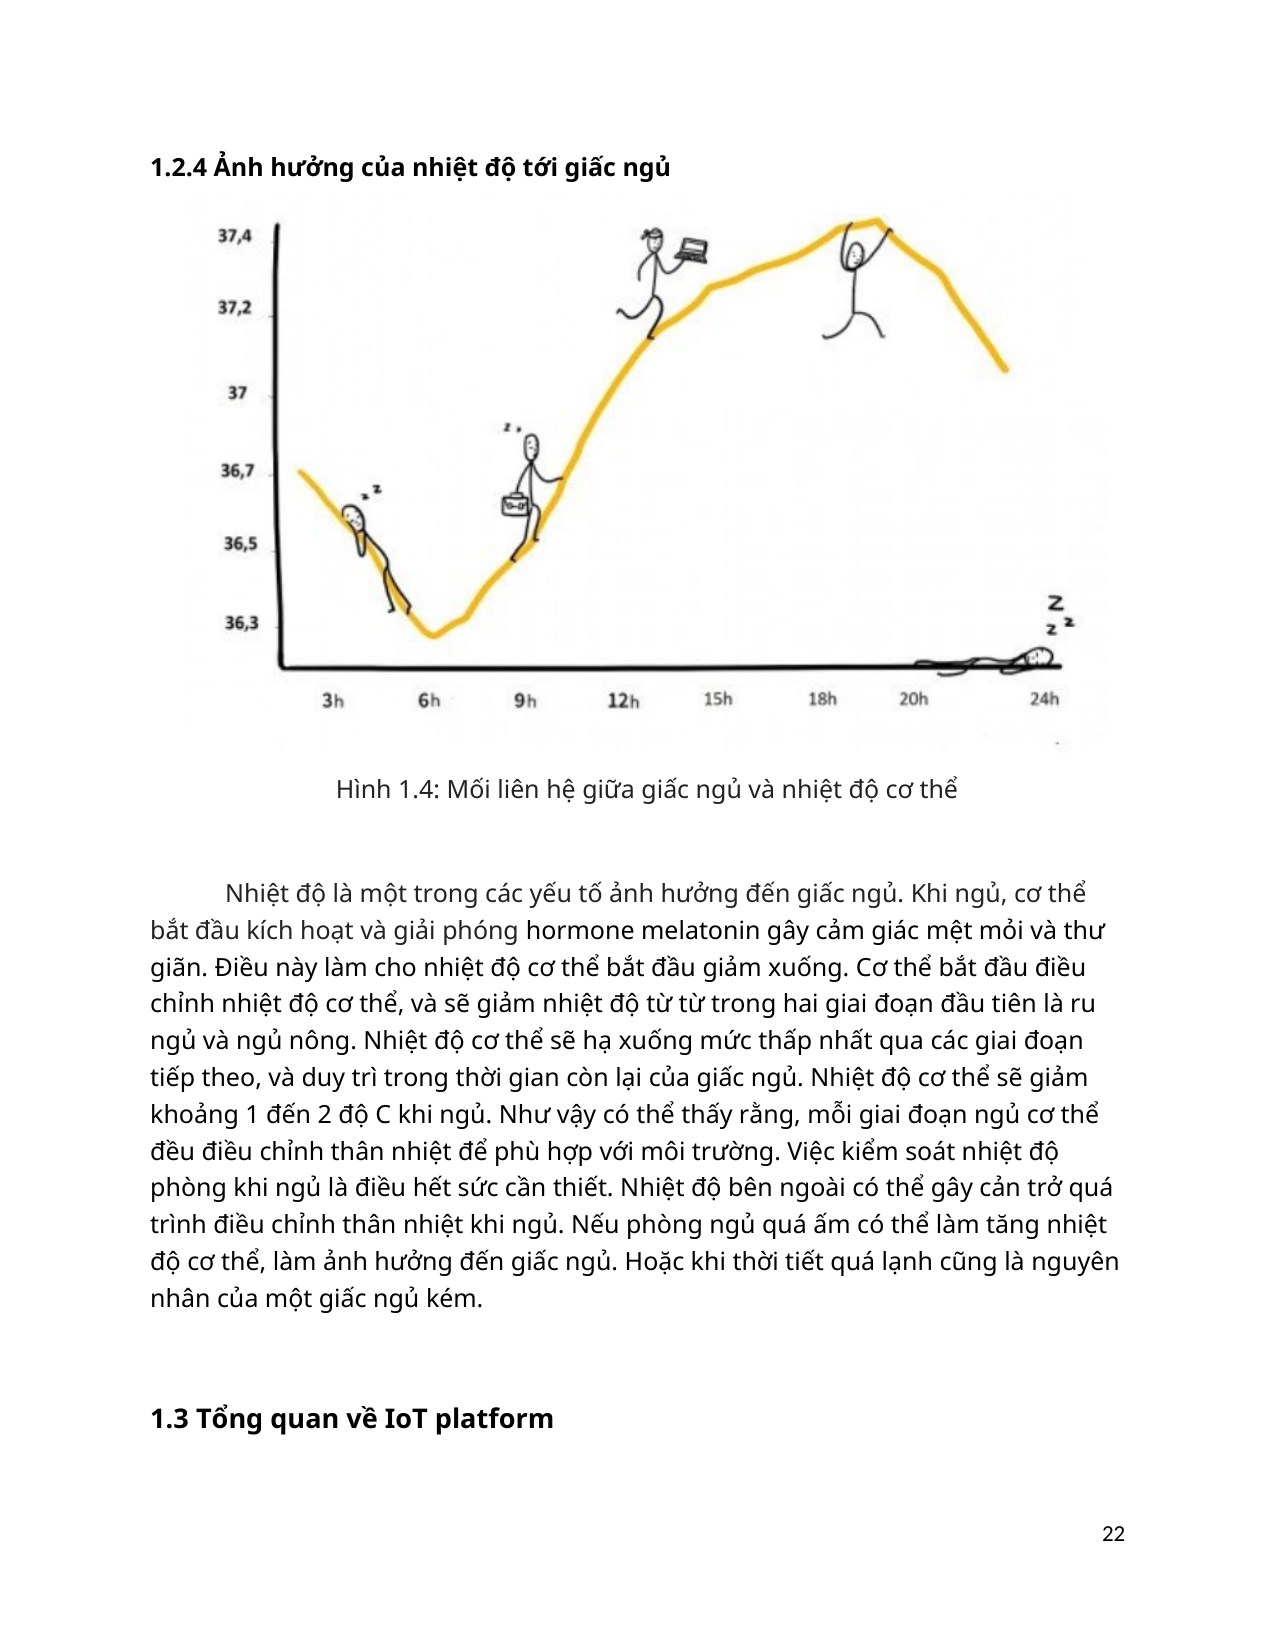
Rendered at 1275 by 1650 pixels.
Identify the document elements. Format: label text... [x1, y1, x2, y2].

subtitle 1.2.4 Ảnh hưởng của nhiệt độ tới giấc ngủ [150, 150, 1125, 184]
text Nhiệt độ là một trong các yếu tố ảnh hưởng đến giấc ngủ. Khi ngủ, cơ thể bắt đầu kích hoạt và giải phóng hormone melatonin gây cảm giác mệt mỏi và thư giãn. Điều này làm cho nhiệt độ cơ thể bắt đầu giảm xuống. Cơ thể bắt đầu điều chỉnh nhiệt độ cơ thể, và sẽ giảm nhiệt độ từ từ trong hai giai đoạn đầu tiên là ru ngủ và ngủ nông. Nhiệt độ cơ thể sẽ hạ xuống mức thấp nhất qua các giai đoạn tiếp theo, và duy trì trong thời gian còn lại của giấc ngủ. Nhiệt độ cơ thể sẽ giảm khoảng 1 đến 2 độ C khi ngủ. Như vậy có thể thấy rằng, mỗi giai đoạn ngủ cơ thể đều điều chỉnh thân nhiệt để phù hợp với môi trường. Việc kiểm soát nhiệt độ phòng khi ngủ là điều hết sức cần thiết. Nhiệt độ bên ngoài có thể gây cản trở quá trình điều chỉnh thân nhiệt khi ngủ. Nếu phòng ngủ quá ấm có thể làm tăng nhiệt độ cơ thể, làm ảnh hưởng đến giấc ngủ. Hoặc khi thời tiết quá lạnh cũng là nguyên nhân của một giấc ngủ kém. [150, 876, 1125, 1314]
text Hình 1.4: Mối liên hệ giữa giấc ngủ và nhiệt độ cơ thể [169, 772, 1125, 806]
subtitle 1.3 Tổng quan về IoT platform [150, 1399, 1125, 1436]
picture [187, 195, 1107, 753]
